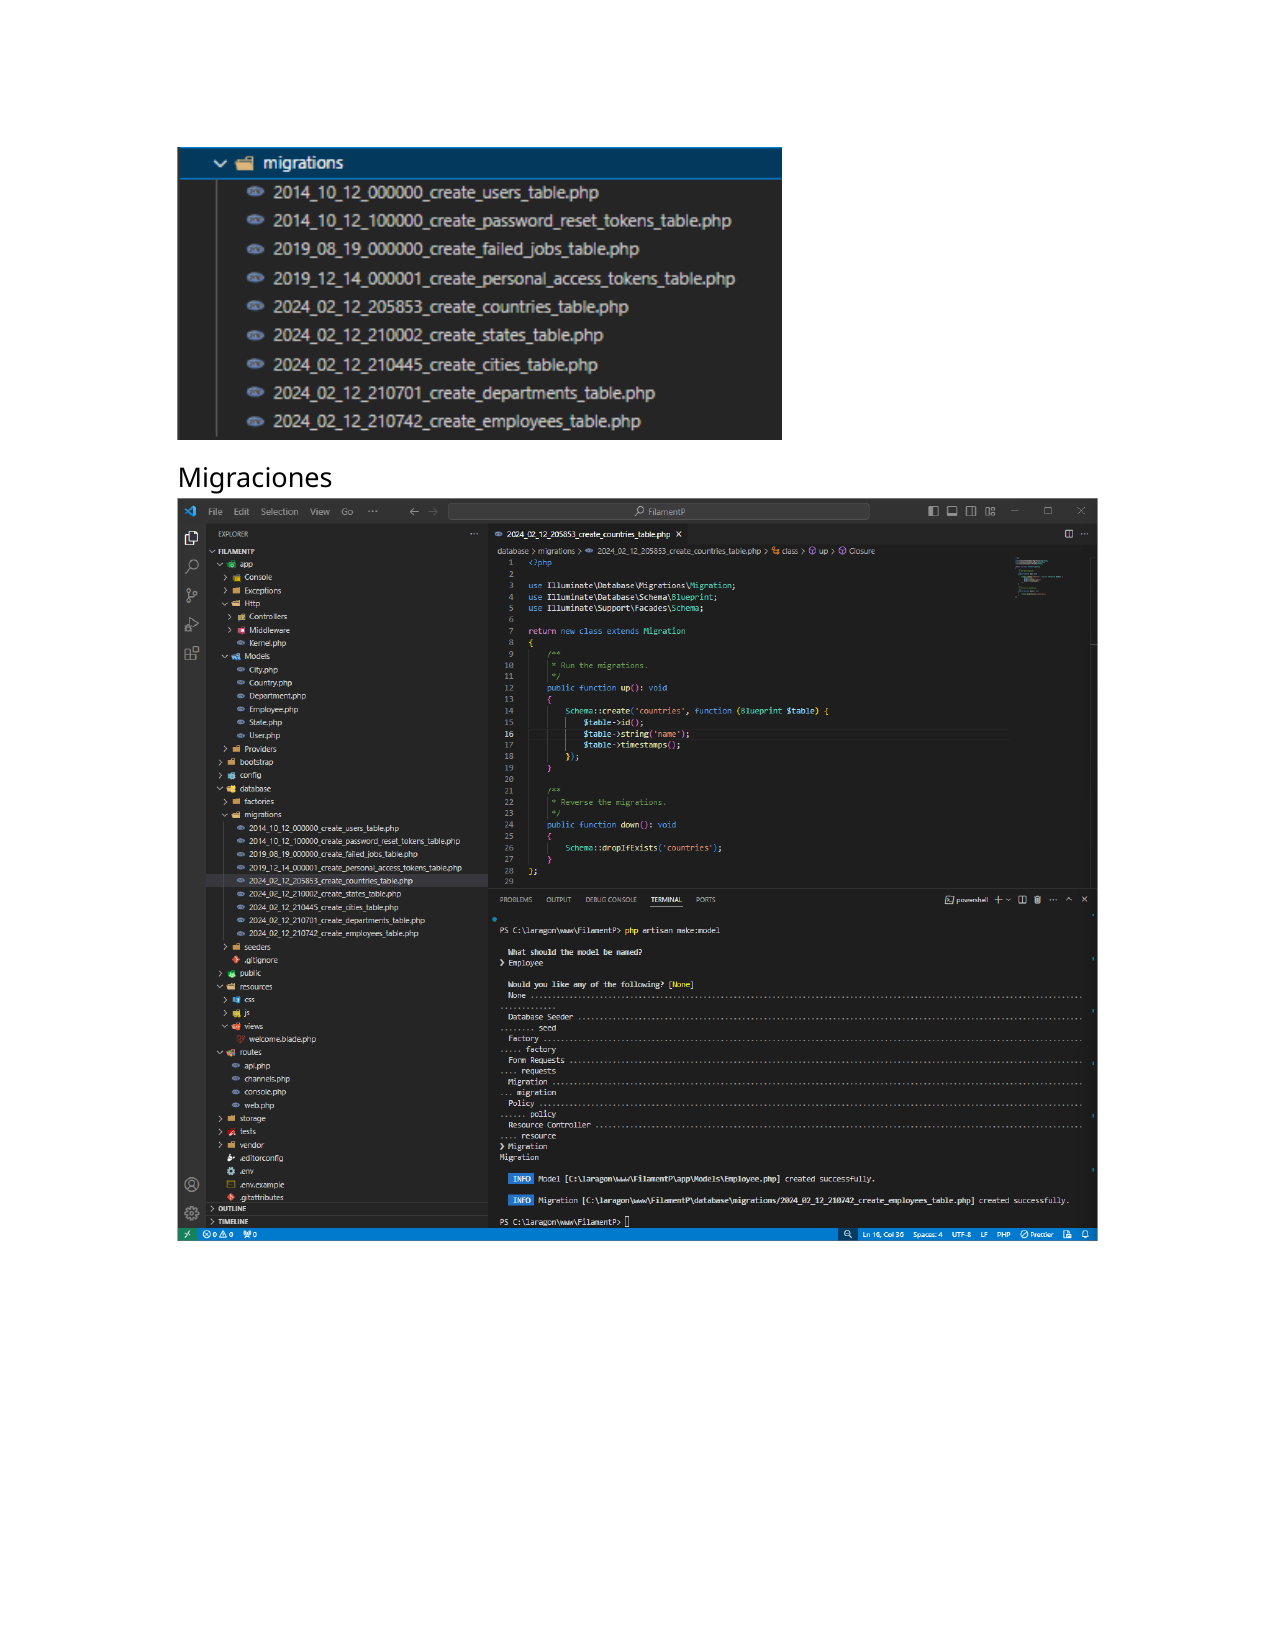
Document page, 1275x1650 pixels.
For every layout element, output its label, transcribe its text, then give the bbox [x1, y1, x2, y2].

picture [177, 498, 1098, 1241]
subtitle Migraciones [177, 459, 1098, 496]
picture [177, 147, 782, 440]
